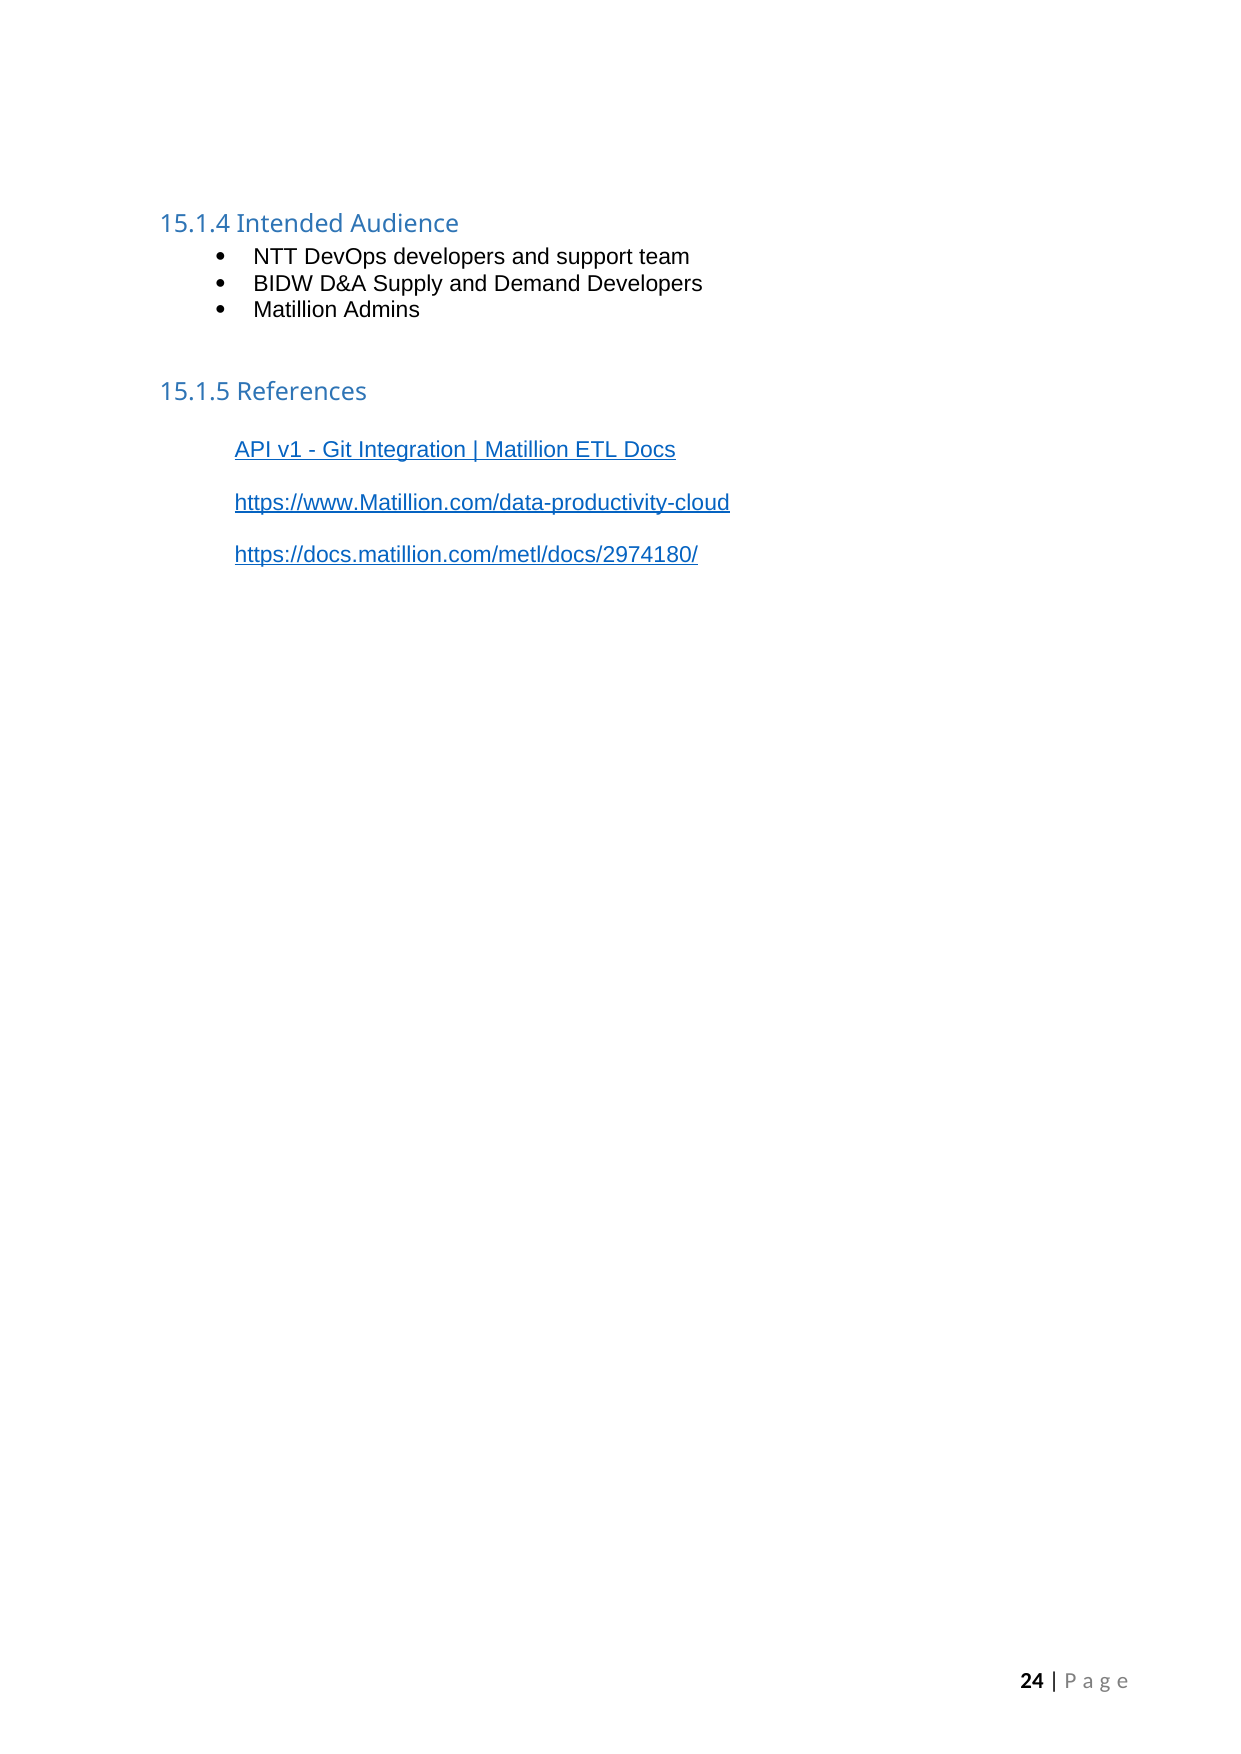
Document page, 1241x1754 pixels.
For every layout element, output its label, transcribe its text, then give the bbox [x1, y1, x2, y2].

list BIDW D&A Supply and Demand Developers [216, 270, 1090, 296]
subtitle Intended Audience [159, 205, 1073, 239]
list NTT DevOps developers and support team [216, 243, 1090, 270]
text https://docs.matillion.com/metl/docs/2974180/ [234, 541, 1090, 568]
subtitle References [159, 374, 1073, 408]
list Matillion Admins [216, 296, 1090, 322]
text https://www.Matillion.com/data-productivity-cloud [234, 488, 1090, 515]
text API v1 - Git Integration | Matillion ETL Docs [234, 409, 1090, 462]
